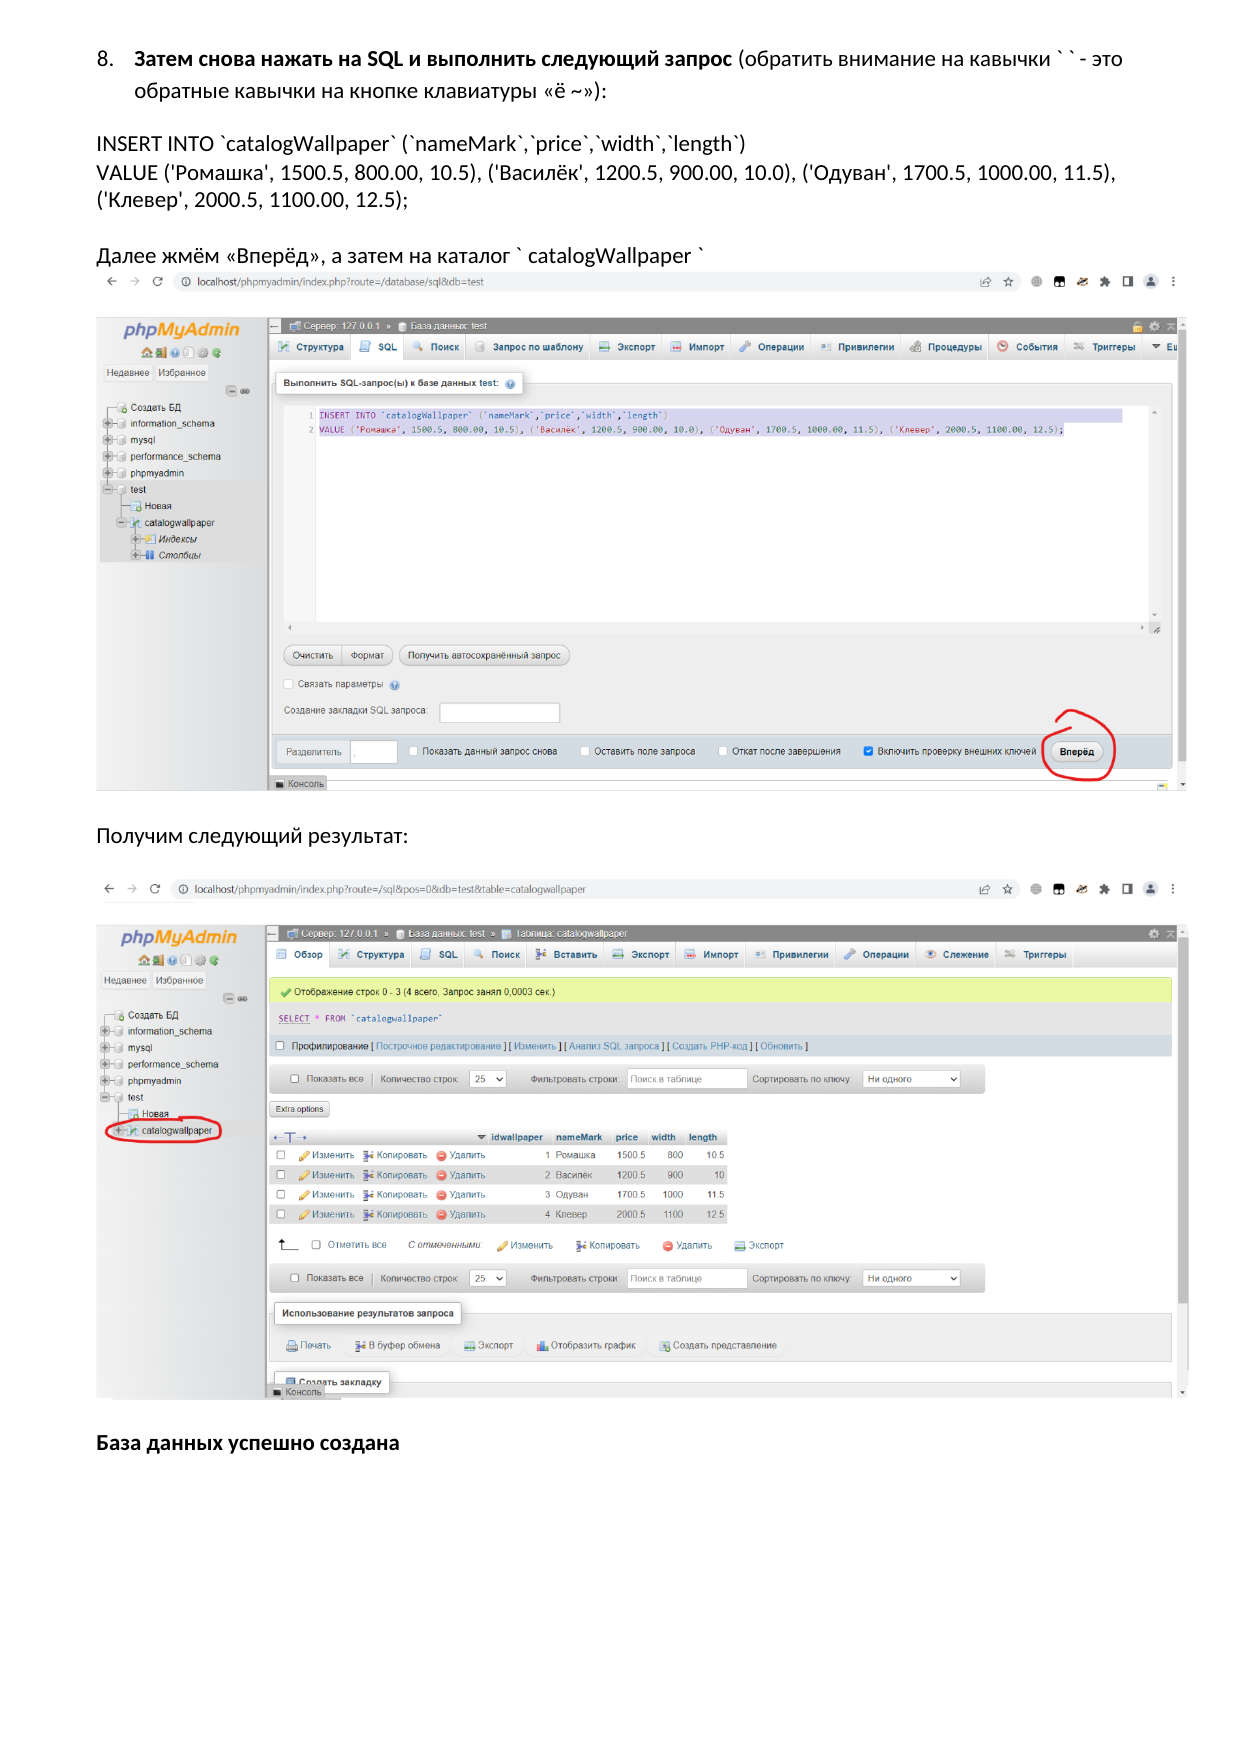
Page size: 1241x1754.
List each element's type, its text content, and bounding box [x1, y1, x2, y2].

picture [96, 877, 1189, 1400]
text INSERT INTO `catalogWallpaper` (`nameMark`,`price`,`width`,`length`) [96, 129, 1152, 158]
text Далее жмём «Вперёд», а затем на каталог ` catalogWallpaper ` [96, 242, 1152, 269]
list Затем снова нажать на SQL и выполнить следующий запрос (обратить внимание на кавычки ` ` - это обратные кавычки на кнопке клавиатуры «ё ~»): [97, 44, 1152, 104]
text База данных успешно создана [96, 1428, 1152, 1456]
picture [96, 269, 1187, 794]
text Получим следующий результат: [96, 821, 1152, 849]
text VALUE ('Ромашка', 1500.5, 800.00, 10.5), ('Василёк', 1200.5, 900.00, 10.0), ('Одуван', 1700.5, 1000.00, 11.5), ('Клевер', 2000.5, 1100.00, 12.5); [96, 158, 1152, 214]
